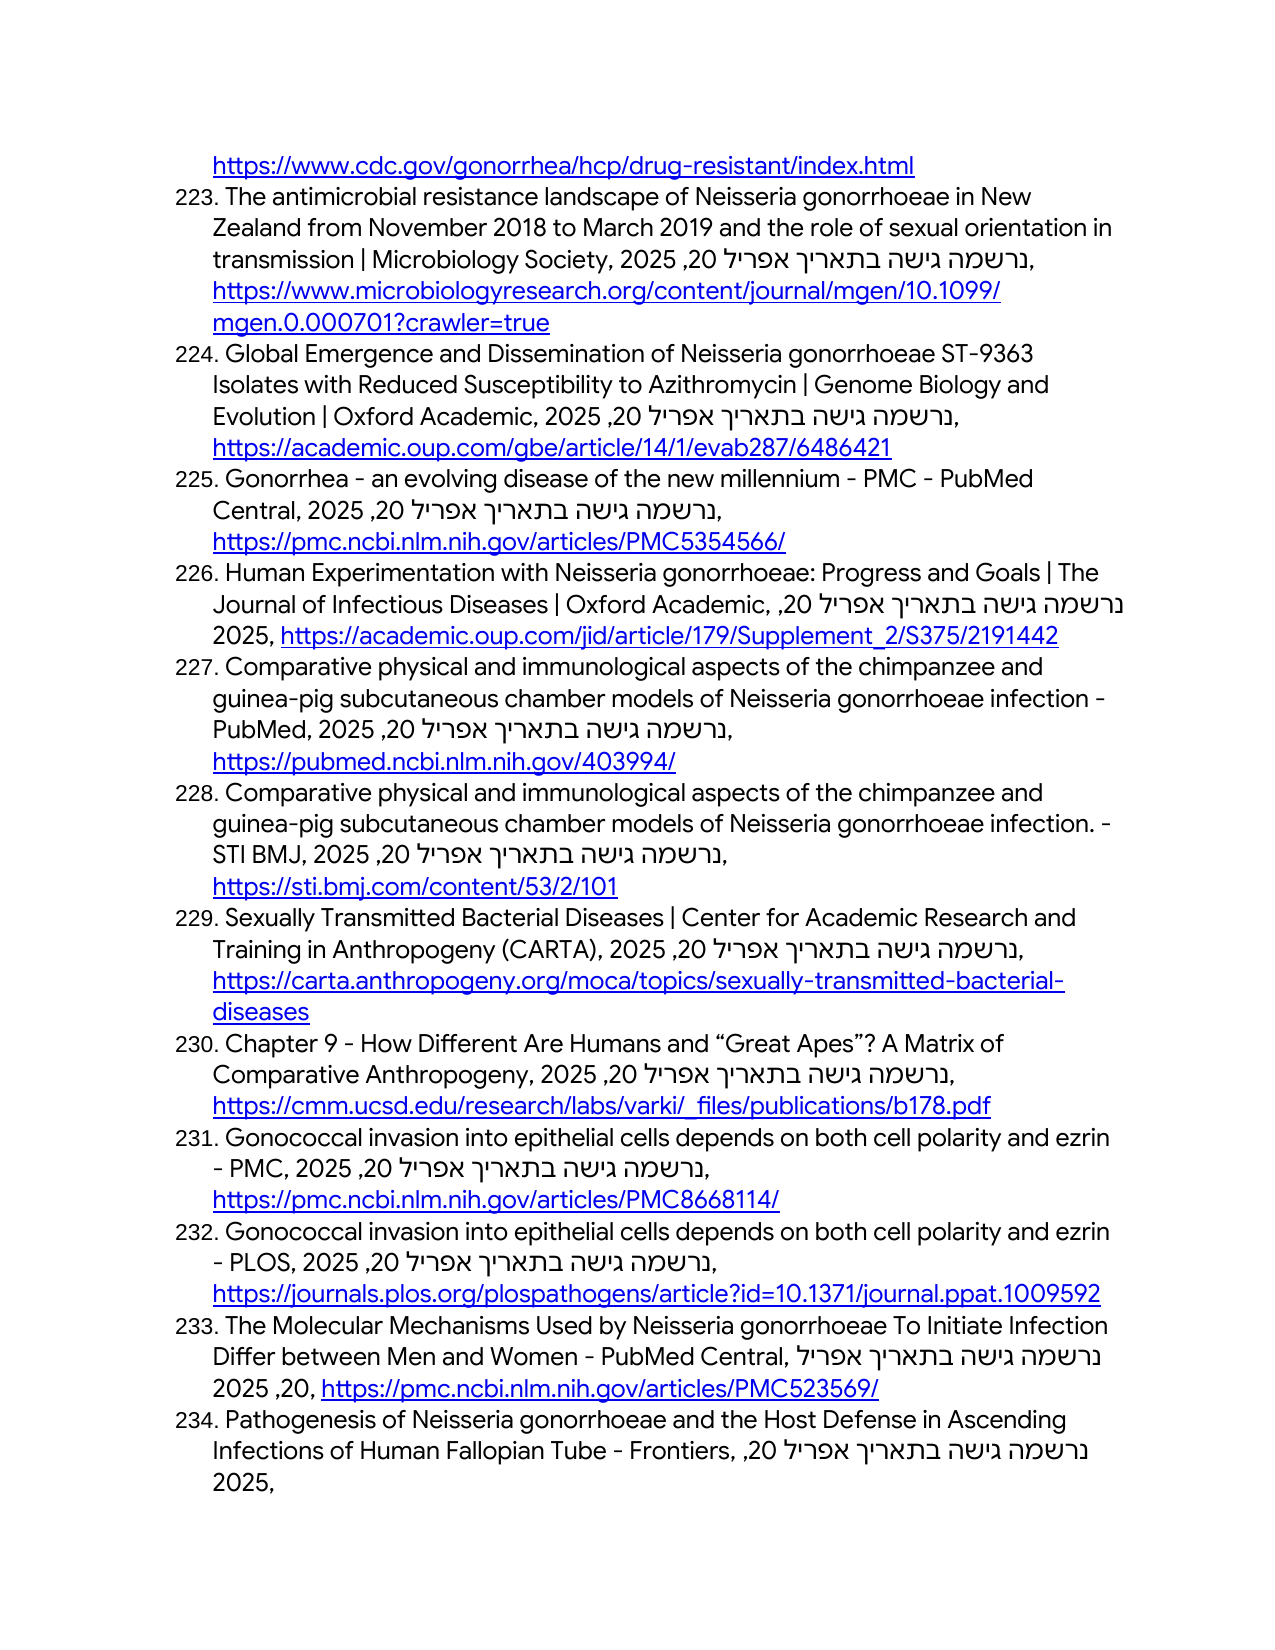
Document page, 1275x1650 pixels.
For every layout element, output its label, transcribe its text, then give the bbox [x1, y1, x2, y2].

list Comparative physical and immunological aspects of the chimpanzee and guinea-pig subcutaneous chamber models of Neisseria gonorrhoeae infection - PubMed, נרשמה גישה בתאריך אפריל 20, 2025, https://pubmed.ncbi.nlm.nih.gov/403994/ [175, 652, 1125, 777]
list Human Experimentation with Neisseria gonorrhoeae: Progress and Goals | The Journal of Infectious Diseases | Oxford Academic, נרשמה גישה בתאריך אפריל 20, 2025, https://academic.oup.com/jid/article/179/Supplement_2/S375/2191442 [175, 558, 1125, 652]
list Gonococcal invasion into epithelial cells depends on both cell polarity and ezrin - PMC, נרשמה גישה בתאריך אפריל 20, 2025, https://pmc.ncbi.nlm.nih.gov/articles/PMC8668114/ [175, 1122, 1125, 1216]
list Gonococcal invasion into epithelial cells depends on both cell polarity and ezrin - PLOS, נרשמה גישה בתאריך אפריל 20, 2025, https://journals.plos.org/plospathogens/article?id=10.1371/journal.ppat.1009592 [175, 1216, 1125, 1310]
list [175, 150, 1125, 181]
list Sexually Transmitted Bacterial Diseases | Center for Academic Research and Training in Anthropogeny (CARTA), נרשמה גישה בתאריך אפריל 20, 2025, https://carta.anthropogeny.org/moca/topics/sexually-transmitted-bacterial-diseases [175, 902, 1125, 1028]
list The antimicrobial resistance landscape of Neisseria gonorrhoeae in New Zealand from November 2018 to March 2019 and the role of sexual orientation in transmission | Microbiology Society, נרשמה גישה בתאריך אפריל 20, 2025, https://www.microbiologyresearch.org/content/journal/mgen/10.1099/mgen.0.000701?crawler=true [175, 181, 1125, 338]
list Chapter 9 - How Different Are Humans and “Great Apes”? A Matrix of Comparative Anthropogeny, נרשמה גישה בתאריך אפריל 20, 2025, https://cmm.ucsd.edu/research/labs/varki/_files/publications/b178.pdf [175, 1028, 1125, 1122]
list Gonorrhea - an evolving disease of the new millennium - PMC - PubMed Central, נרשמה גישה בתאריך אפריל 20, 2025, https://pmc.ncbi.nlm.nih.gov/articles/PMC5354566/ [175, 463, 1125, 558]
list Comparative physical and immunological aspects of the chimpanzee and guinea-pig subcutaneous chamber models of Neisseria gonorrhoeae infection. - STI BMJ, נרשמה גישה בתאריך אפריל 20, 2025, https://sti.bmj.com/content/53/2/101 [175, 777, 1125, 902]
list Global Emergence and Dissemination of Neisseria gonorrhoeae ST-9363 Isolates with Reduced Susceptibility to Azithromycin | Genome Biology and Evolution | Oxford Academic, נרשמה גישה בתאריך אפריל 20, 2025, https://academic.oup.com/gbe/article/14/1/evab287/6486421 [175, 338, 1125, 463]
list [175, 1404, 1125, 1498]
list The Molecular Mechanisms Used by Neisseria gonorrhoeae To Initiate Infection Differ between Men and Women - PubMed Central, נרשמה גישה בתאריך אפריל 20, 2025, https://pmc.ncbi.nlm.nih.gov/articles/PMC523569/ [175, 1310, 1125, 1404]
